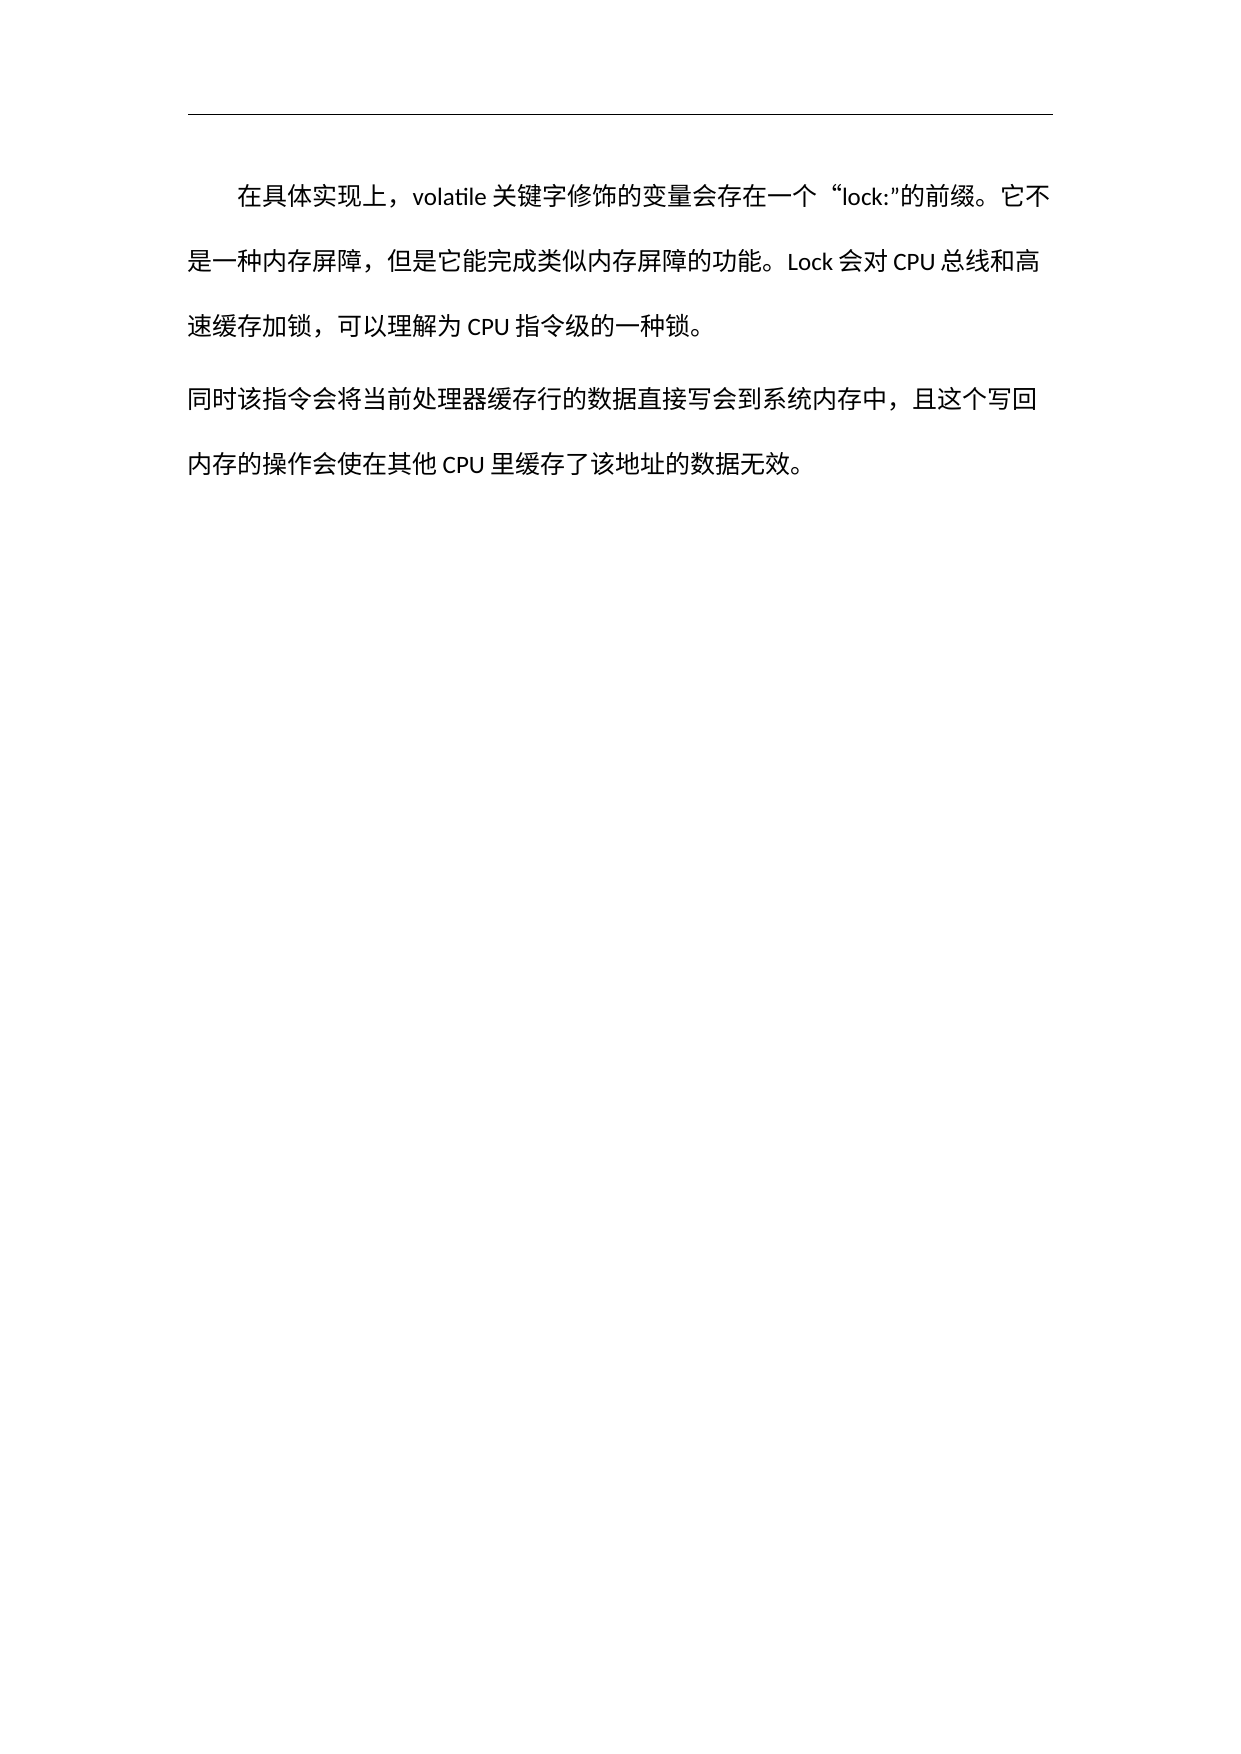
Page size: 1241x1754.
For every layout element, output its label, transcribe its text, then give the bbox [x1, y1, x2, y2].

text 在具体实现上，volatile关键字修饰的变量会存在一个“lock:”的前缀。它不是一种内存屏障，但是它能完成类似内存屏障的功能。Lock会对CPU总线和高速缓存加锁，可以理解为CPU指令级的一种锁。 [187, 162, 1053, 357]
text 同时该指令会将当前处理器缓存行的数据直接写会到系统内存中，且这个写回内存的操作会使在其他CPU里缓存了该地址的数据无效。 [187, 365, 1053, 495]
